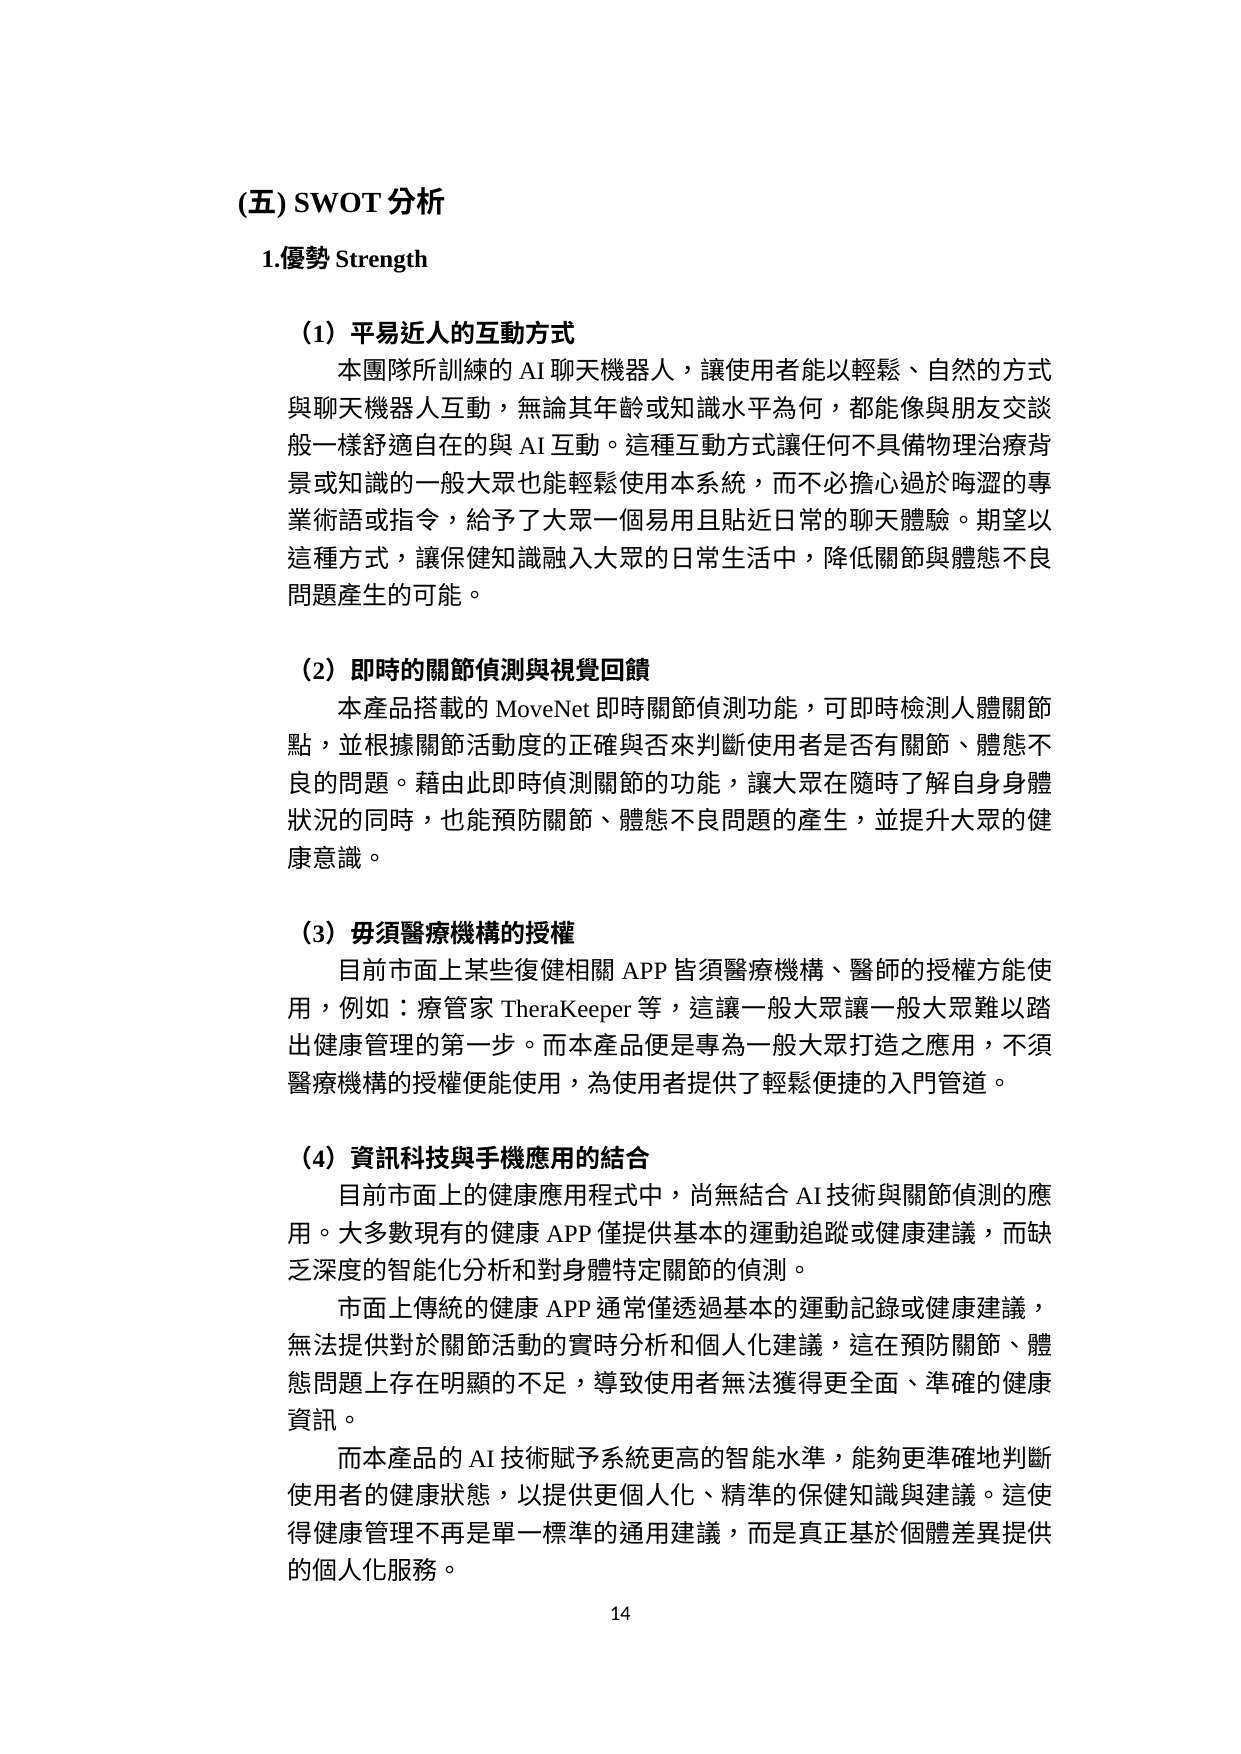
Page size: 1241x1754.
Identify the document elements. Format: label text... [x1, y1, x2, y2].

text 目前市面上某些復健相關APP皆須醫療機構、醫師的授權方能使用，例如：療管家TheraKeeper等，這讓一般大眾讓一般大眾難以踏出健康管理的第一步。而本產品便是專為一般大眾打造之應用，不須醫療機構的授權便能使用，為使用者提供了輕鬆便捷的入門管道。 [287, 950, 1053, 1100]
text 本團隊所訓練的AI聊天機器人，讓使用者能以輕鬆、自然的方式與聊天機器人互動，無論其年齡或知識水平為何，都能像與朋友交談般一樣舒適自在的與AI互動。這種互動方式讓任何不具備物理治療背景或知識的一般大眾也能輕鬆使用本系統，而不必擔心過於晦澀的專業術語或指令，給予了大眾一個易用且貼近日常的聊天體驗。期望以這種方式，讓保健知識融入大眾的日常生活中，降低關節與體態不良問題產生的可能。 [287, 350, 1053, 612]
text 目前市面上的健康應用程式中，尚無結合AI技術與關節偵測的應用。大多數現有的健康APP僅提供基本的運動追蹤或健康建議，而缺乏深度的智能化分析和對身體特定關節的偵測。 [287, 1175, 1053, 1287]
text （4）資訊科技與手機應用的結合 [237, 1137, 1053, 1175]
text （1）平易近人的互動方式 [237, 312, 1053, 350]
text 而本產品的AI技術賦予系統更高的智能水準，能夠更準確地判斷使用者的健康狀態，以提供更個人化、精準的保健知識與建議。這使得健康管理不再是單一標準的通用建議，而是真正基於個體差異提供的個人化服務。 [287, 1437, 1053, 1587]
text （2）即時的關節偵測與視覺回饋 [237, 650, 1053, 687]
text 本產品搭載的MoveNet即時關節偵測功能，可即時檢測人體關節點，並根據關節活動度的正確與否來判斷使用者是否有關節、體態不良的問題。藉由此即時偵測關節的功能，讓大眾在隨時了解自身身體狀況的同時，也能預防關節、體態不良問題的產生，並提升大眾的健康意識。 [287, 687, 1053, 875]
text 市面上傳統的健康APP通常僅透過基本的運動記錄或健康建議，無法提供對於關節活動的實時分析和個人化建議，這在預防關節、體態問題上存在明顯的不足，導致使用者無法獲得更全面、準確的健康資訊。 [287, 1287, 1053, 1437]
text （3）毋須醫療機構的授權 [237, 912, 1053, 950]
text (五) SWOT分析 [187, 162, 1053, 237]
text 1.優勢Strength [187, 237, 1053, 275]
